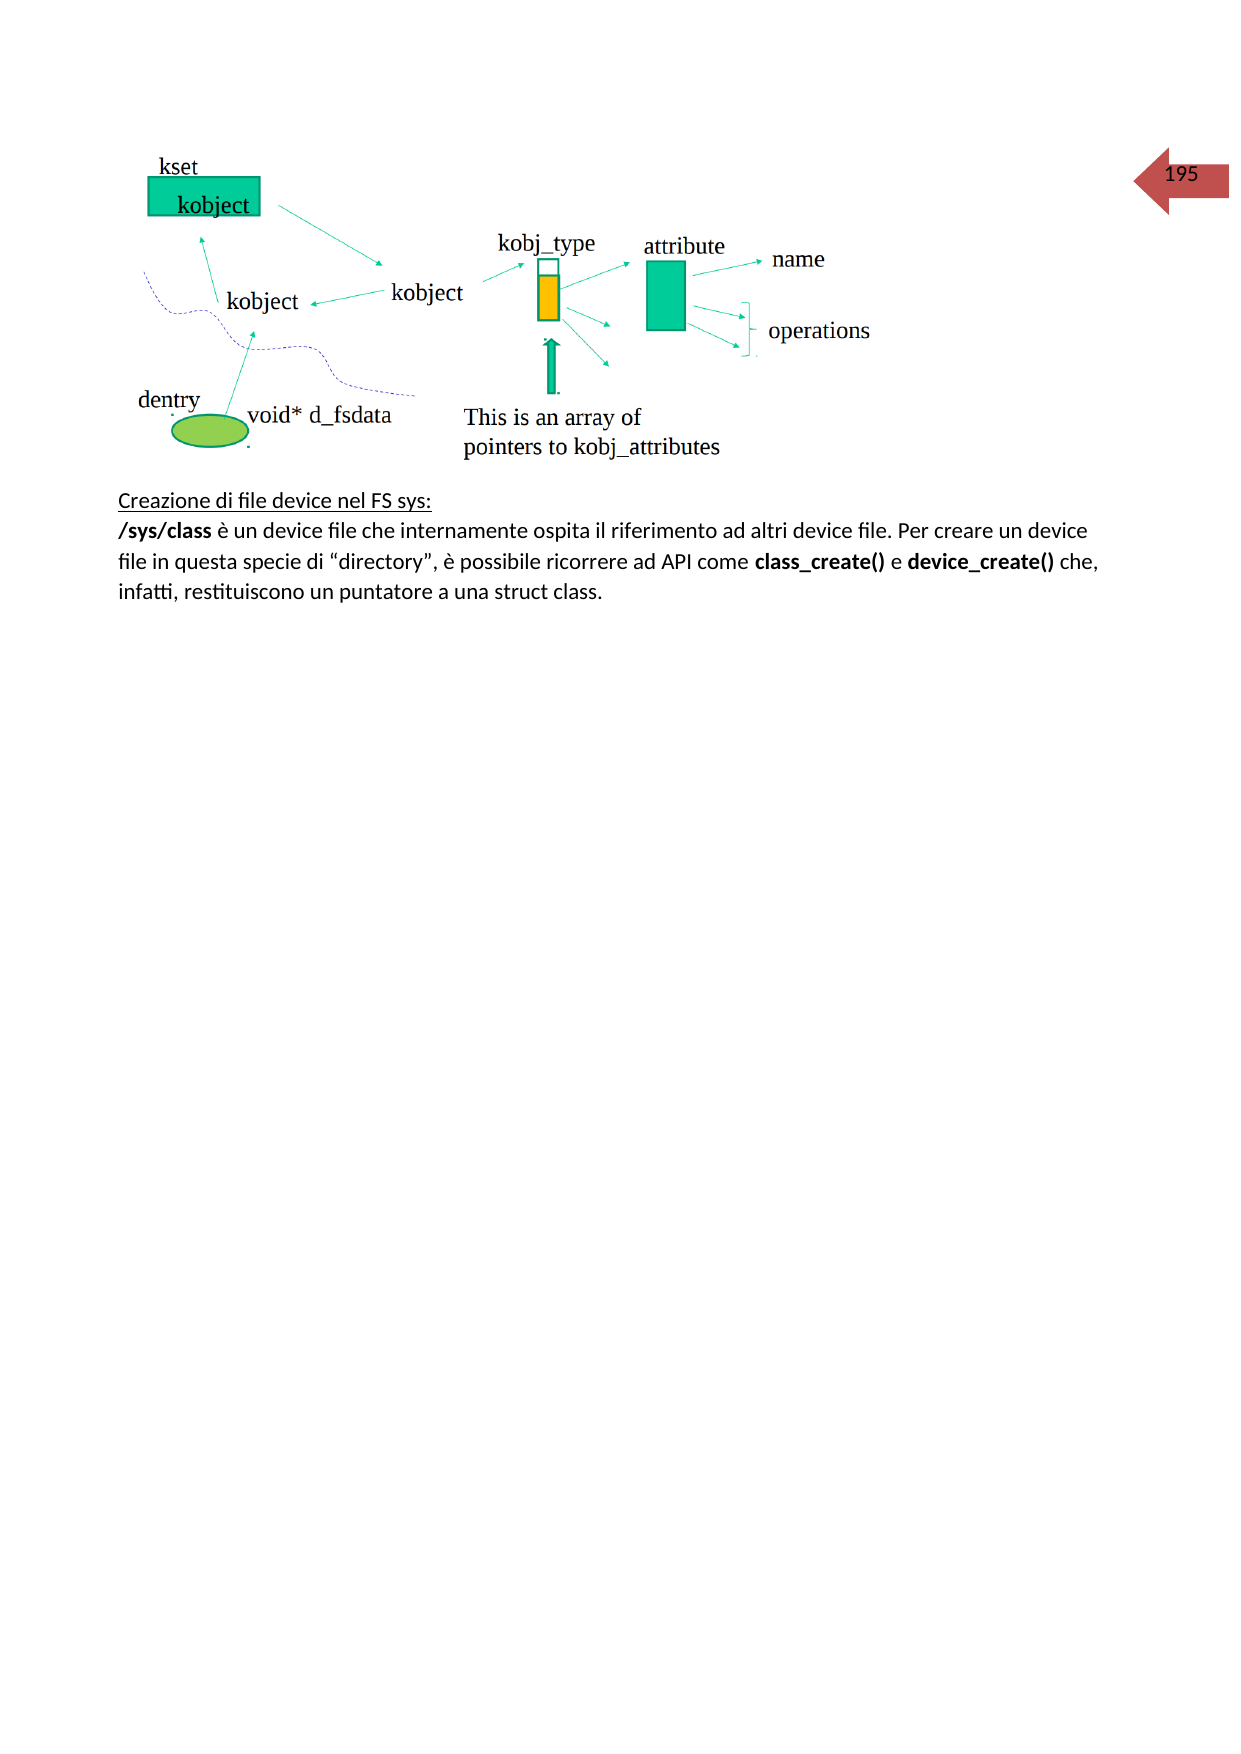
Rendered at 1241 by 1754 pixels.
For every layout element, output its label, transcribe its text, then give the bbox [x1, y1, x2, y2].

picture [118, 147, 879, 468]
text Creazione di file device nel FS sys: /sys/class è un device file che internamente ospita il riferimento ad altri device file. Per creare un device file in questa specie di “directory”, è possibile ricorrere ad API come class_create() e device_create() che, infatti, restituiscono un puntatore a una struct class. [118, 486, 1122, 605]
